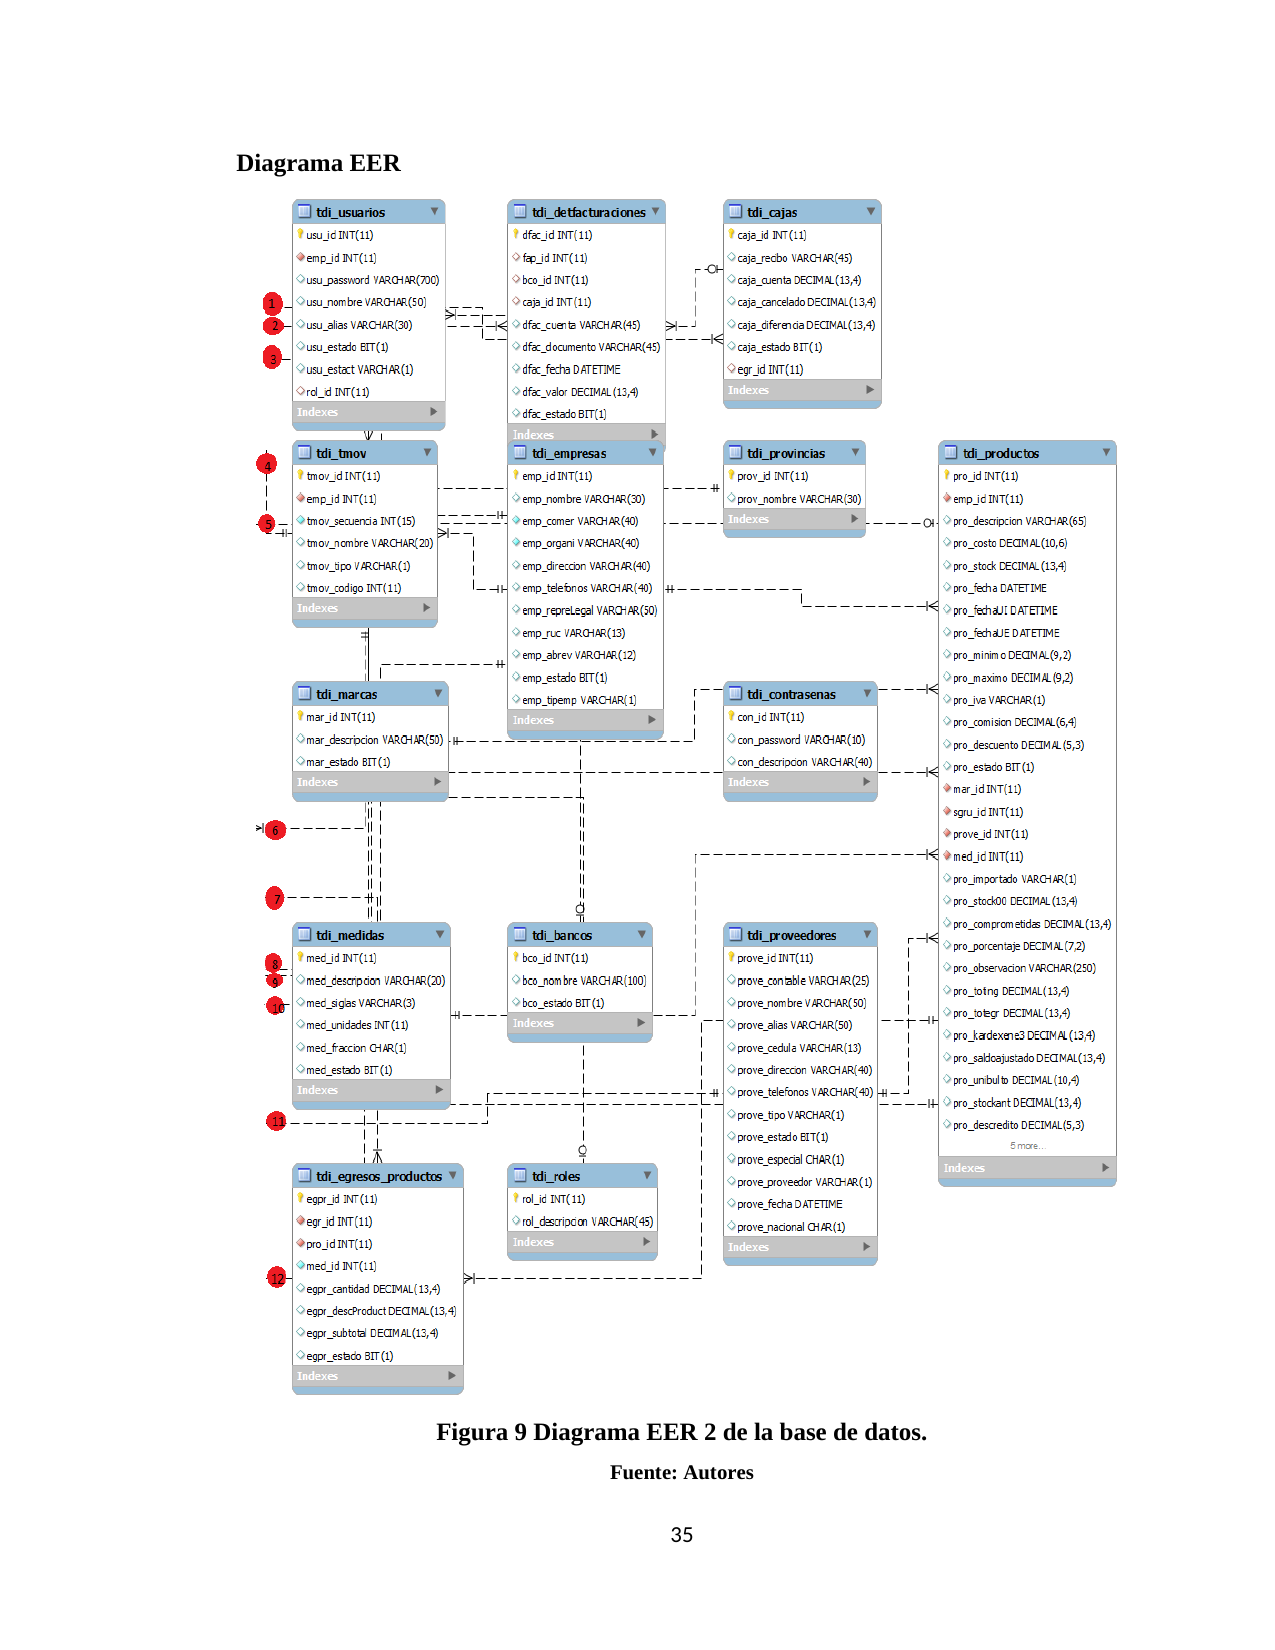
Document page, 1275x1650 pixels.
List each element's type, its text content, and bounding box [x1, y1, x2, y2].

picture [236, 190, 1125, 1404]
text Figura 9 Diagrama EER 2 de la base de datos. [236, 1417, 1127, 1446]
text Fuente: Autores [236, 1460, 1127, 1484]
text Diagrama EER [236, 148, 1127, 176]
